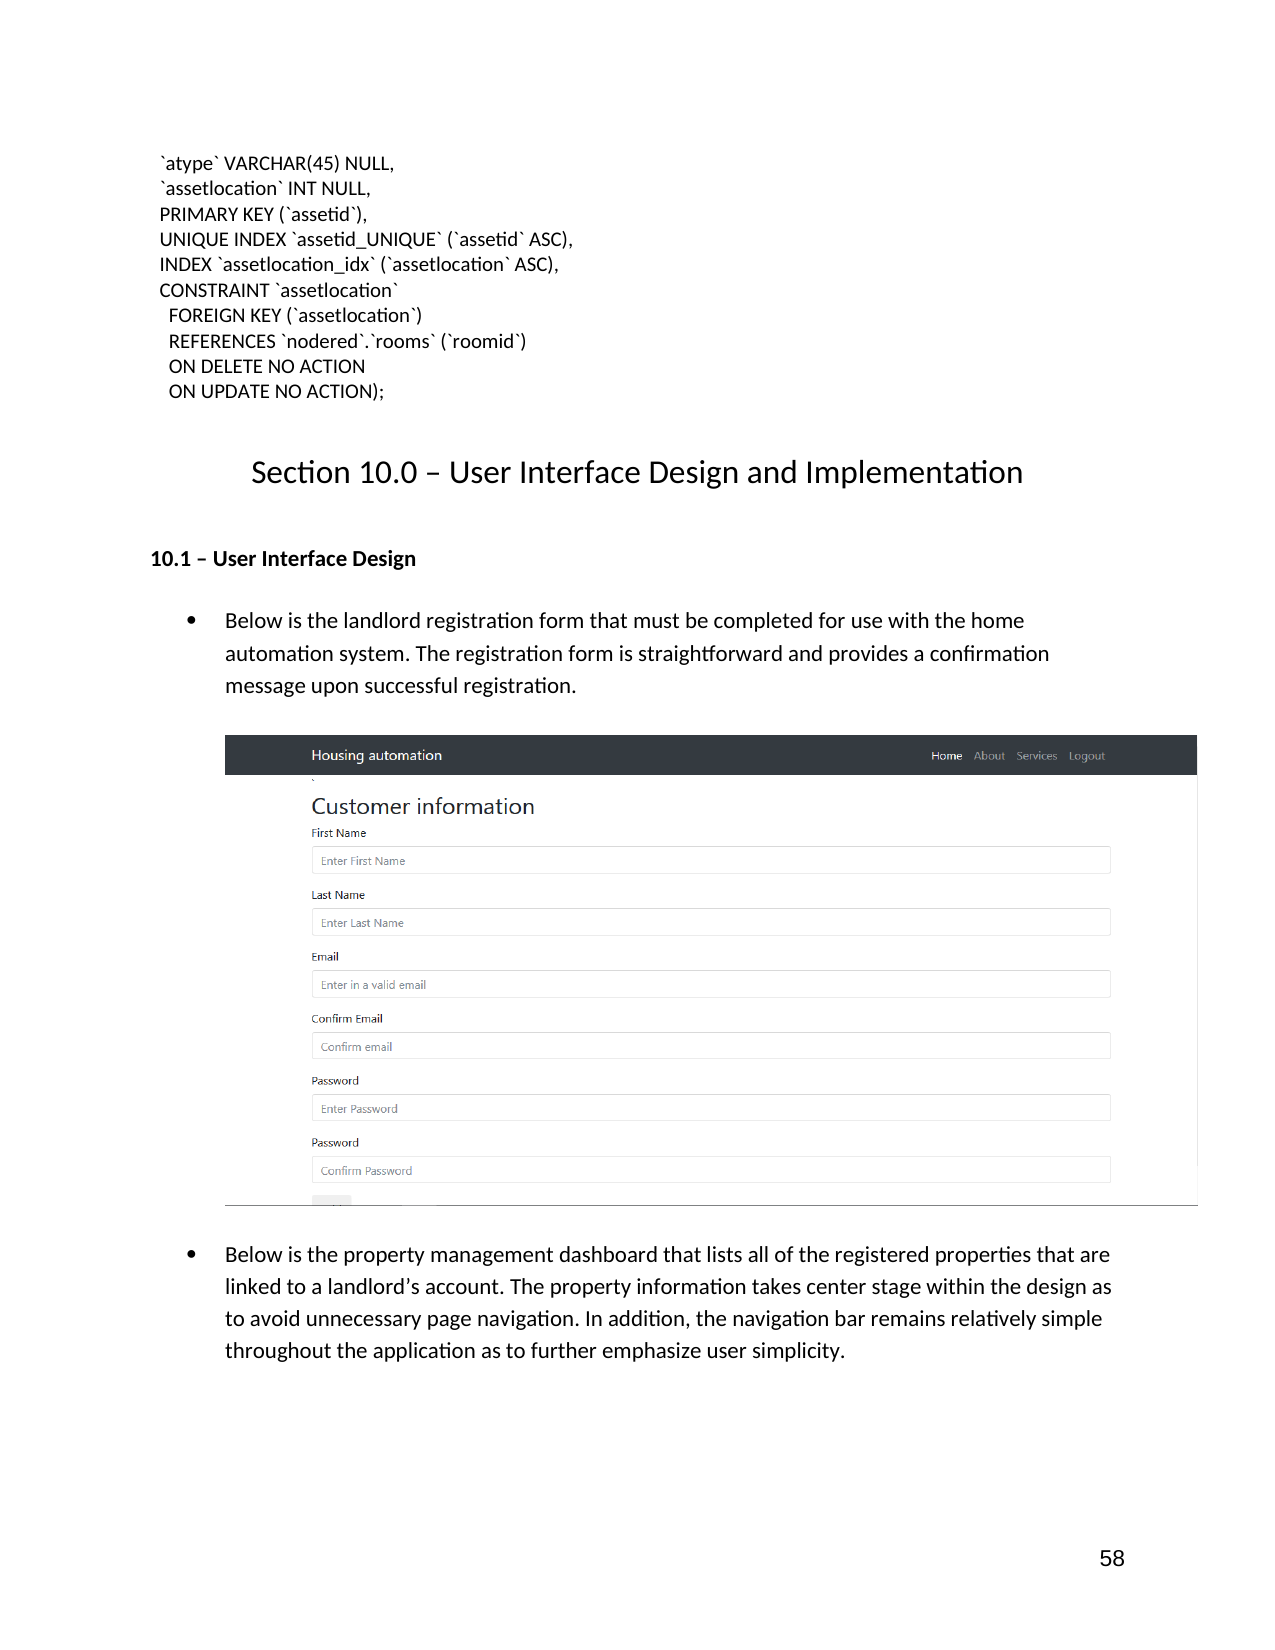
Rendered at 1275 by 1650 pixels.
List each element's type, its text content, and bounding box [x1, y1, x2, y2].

text `atype` VARCHAR(45) NULL, [150, 150, 1125, 175]
picture [225, 735, 1198, 1206]
text ON DELETE NO ACTION [150, 353, 1125, 379]
text INDEX `assetlocation_idx` (`assetlocation` ASC), [150, 252, 1125, 277]
text REFERENCES `nodered`.`rooms` (`roomid`) [150, 328, 1125, 353]
text 10.1 – User Interface Design [150, 544, 1125, 603]
text `assetlocation` INT NULL, [150, 175, 1125, 201]
text FOREIGN KEY (`assetlocation`) [150, 302, 1125, 328]
text PRIMARY KEY (`assetid`), [150, 201, 1125, 226]
text ON UPDATE NO ACTION); [150, 379, 1125, 404]
text Section 10.0 – User Interface Design and Implementation [150, 404, 1125, 492]
text CONSTRAINT `assetlocation` [150, 277, 1125, 302]
list Below is the property management dashboard that lists all of the registered properties that are linked to a landlord’s account. The property information takes center stage within the design as to avoid unnecessary page navigation. In addition, the navigation bar remains relatively simple throughout the application as to further emphasize user simplicity. [187, 1240, 1125, 1364]
text UNIQUE INDEX `assetid_UNIQUE` (`assetid` ASC), [150, 226, 1125, 252]
